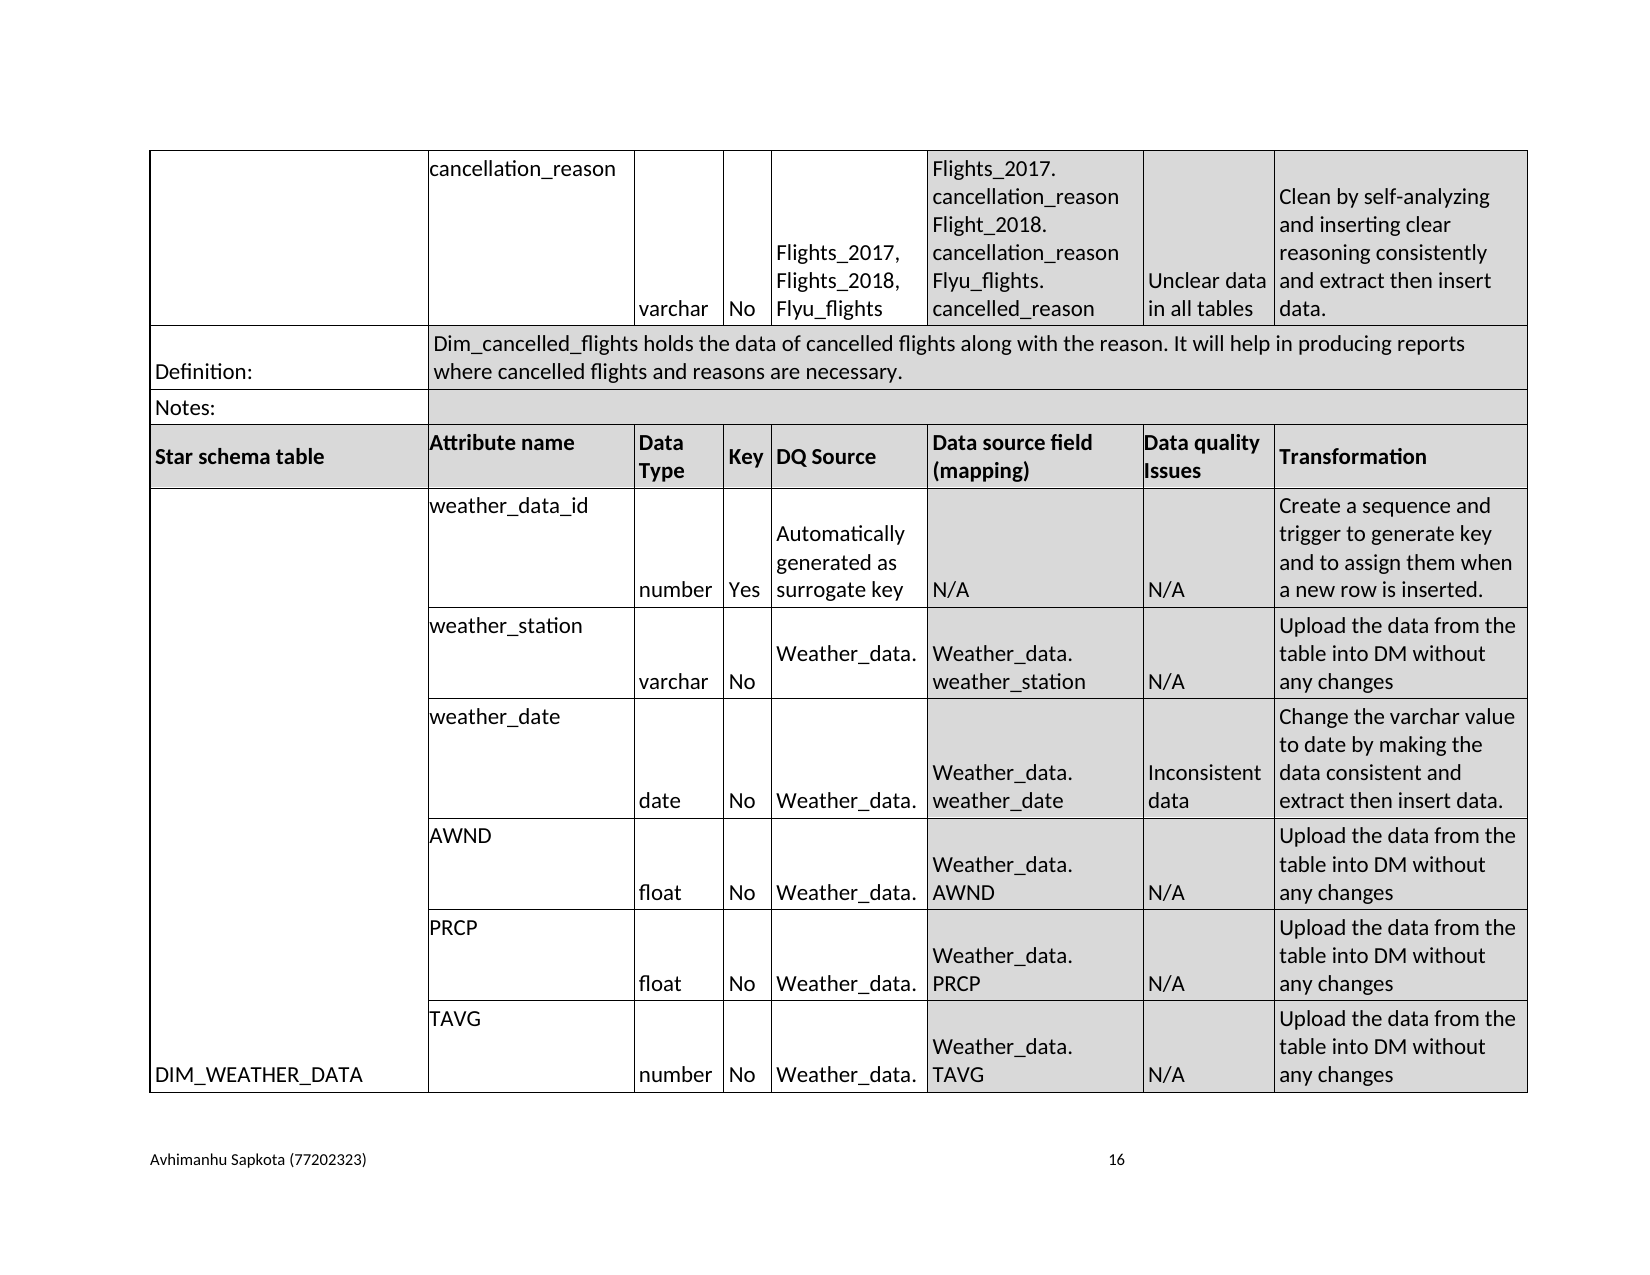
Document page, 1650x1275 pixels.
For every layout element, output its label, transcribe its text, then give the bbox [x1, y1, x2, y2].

table_cell No [724, 1001, 771, 1092]
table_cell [772, 151, 927, 325]
table_cell Create a sequence and trigger to generate key and to assign them when a new row is inserted. [1275, 489, 1527, 607]
table_cell Upload the data from the table into DM without any changes [1275, 608, 1527, 698]
table_cell Upload the data from the table into DM without any changes [1275, 910, 1527, 1000]
table_cell Weather_data. [772, 1001, 927, 1092]
table_cell Upload the data from the table into DM without any changes [1275, 819, 1527, 909]
table_cell DQ Source [772, 425, 927, 487]
table_cell TAVG [429, 1001, 634, 1092]
table_cell Weather_data. PRCP [928, 910, 1143, 1000]
table_cell date [635, 699, 723, 817]
table_cell weather_station [429, 608, 634, 698]
table_cell Flights_2017. cancellation_reason Flight_2018. cancellation_reason Flyu_flights. cancelled_reason [928, 151, 1143, 325]
table_cell Data quality Issues [1144, 425, 1274, 487]
table_cell float [635, 910, 723, 1000]
table_cell Weather_data. [772, 910, 927, 1000]
table_cell number [635, 1001, 723, 1092]
table_cell Weather_data. [772, 819, 927, 909]
table_cell PRCP [429, 910, 634, 1000]
table_cell N/A [928, 489, 1143, 607]
table_cell Transformation [1275, 425, 1527, 487]
table_cell cancellation_reason [429, 151, 634, 325]
table_cell No [724, 819, 771, 909]
table_cell Notes: [151, 390, 428, 424]
table_cell AWND [429, 819, 634, 909]
table_cell N/A [1144, 819, 1274, 909]
table_cell varchar [635, 608, 723, 698]
table_cell Change the varchar value to date by making the data consistent and extract then insert data. [1275, 699, 1527, 817]
table_cell varchar [635, 151, 723, 325]
table_cell No [724, 151, 771, 325]
table_cell Weather_data. weather_station [928, 608, 1143, 698]
table_cell N/A [1144, 608, 1274, 698]
table_cell Weather_data. [772, 699, 927, 817]
table_cell DIM_WEATHER_DATA [151, 489, 428, 1092]
table_cell Clean by self-analyzing and inserting clear reasoning consistently and extract then insert data. [1275, 151, 1527, 325]
table_cell Inconsistent data [1144, 699, 1274, 817]
table_cell Data source field (mapping) [928, 425, 1143, 487]
table_cell N/A [1144, 1001, 1274, 1092]
table_cell number [635, 489, 723, 607]
table_cell Weather_data. [772, 608, 927, 698]
table_cell weather_date [429, 699, 634, 817]
table_cell Weather_data. TAVG [928, 1001, 1143, 1092]
table_cell Definition: [151, 326, 428, 389]
table_cell [429, 390, 1527, 424]
table_cell weather_data_id [429, 489, 634, 607]
table_cell Weather_data. weather_date [928, 699, 1143, 817]
table_cell Data Type [635, 425, 723, 487]
table_cell Dim_cancelled_flights holds the data of cancelled flights along with the reason. It will help in producing reports where cancelled flights and reasons are necessary. [429, 326, 1527, 389]
table_cell N/A [1144, 910, 1274, 1000]
table_cell Attribute name [429, 425, 634, 487]
table_cell No [724, 910, 771, 1000]
table_cell No [724, 608, 771, 698]
table_cell float [635, 819, 723, 909]
table_cell Upload the data from the table into DM without any changes [1275, 1001, 1527, 1092]
table_cell Unclear data in all tables [1144, 151, 1274, 325]
table_cell Key [724, 425, 771, 487]
table_cell Weather_data. AWND [928, 819, 1143, 909]
table_cell Automatically generated as surrogate key [772, 489, 927, 607]
table_cell Star schema table [151, 425, 428, 487]
table_cell Yes [724, 489, 771, 607]
table_cell No [724, 699, 771, 817]
table_cell N/A [1144, 489, 1274, 607]
